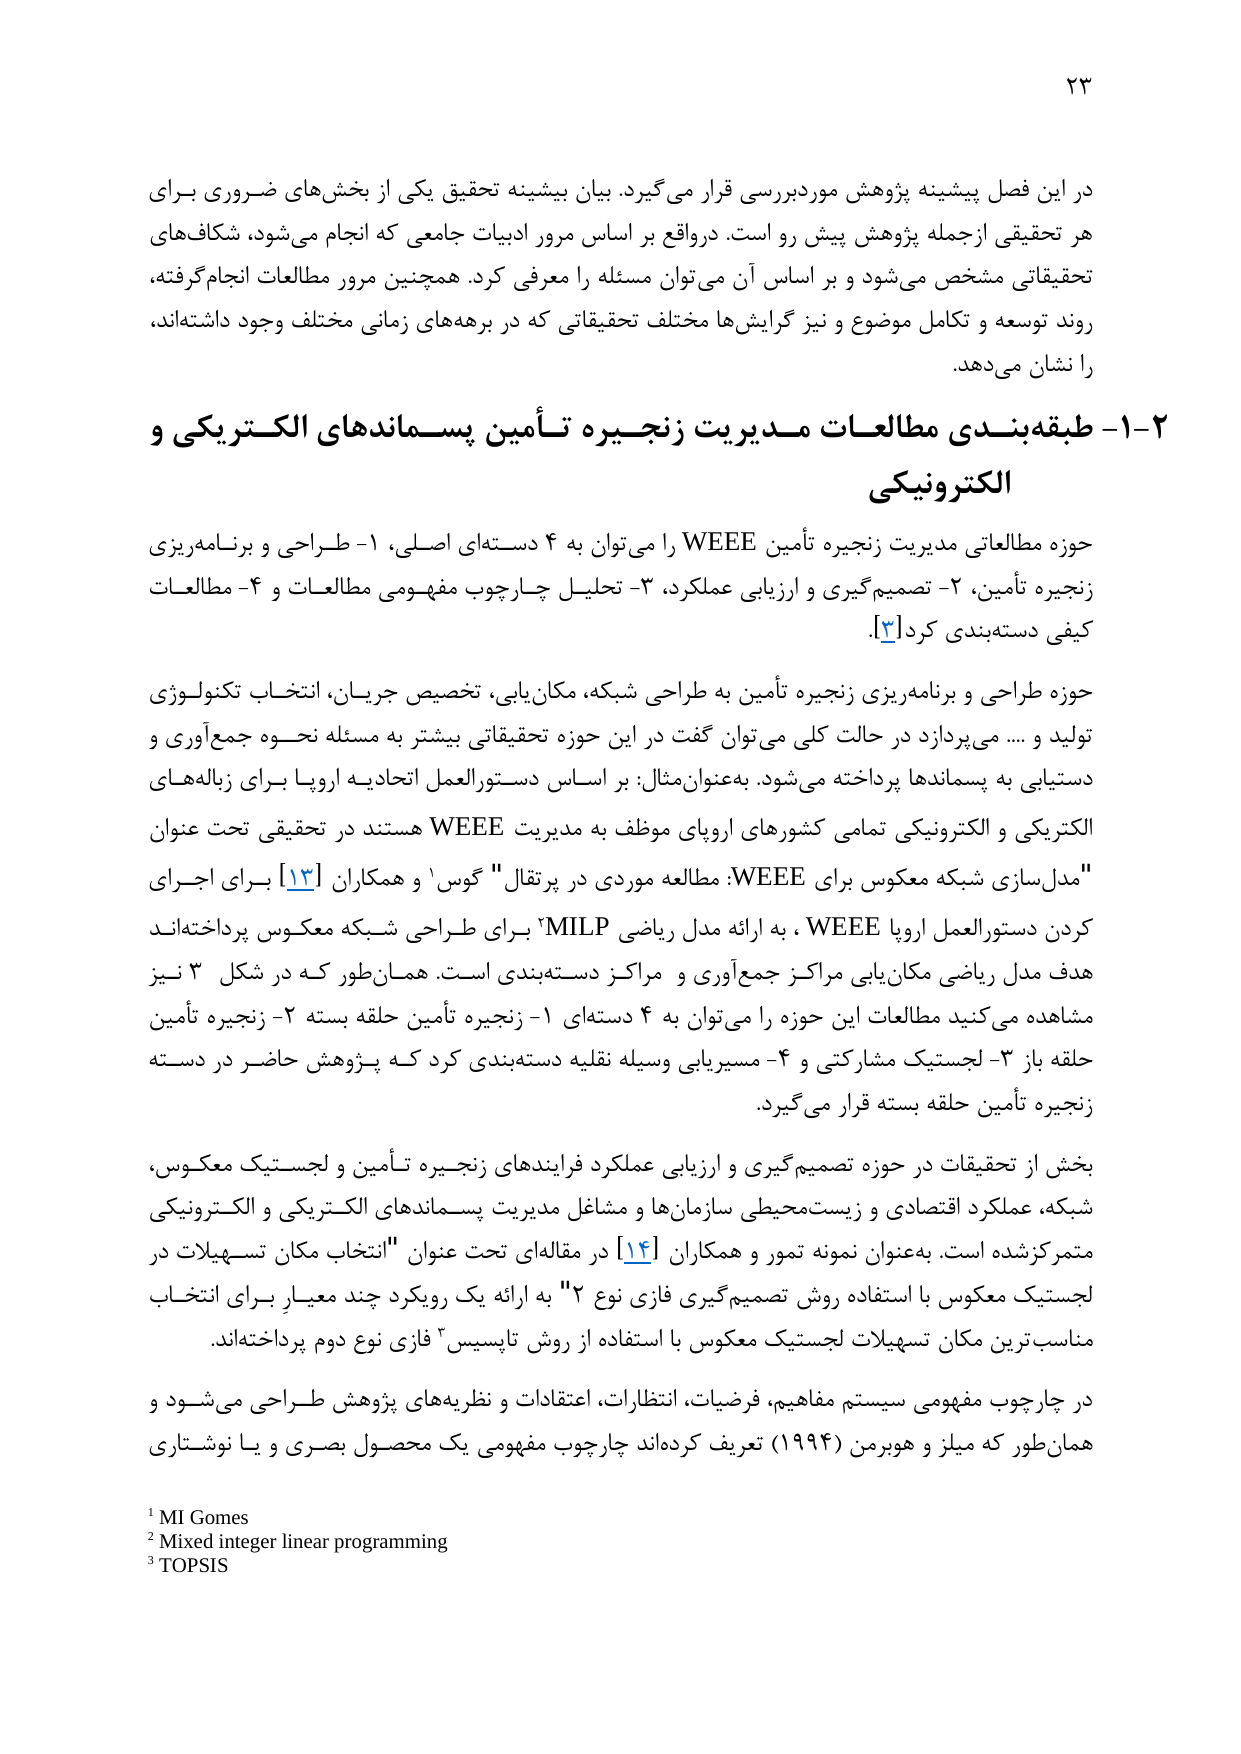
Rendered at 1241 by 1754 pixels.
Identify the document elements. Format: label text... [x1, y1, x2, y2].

text حوزه مطالعاتی مدیریت زنجیره تأمین WEEE را می‌توان به 4 دسته‌ای اصلی، 1- طراحی و برنامه‌ریزی زنجیره تأمین، 2- تصمیم‌گیری و ارزیابی عملکرد، 3- تحلیل چارچوب مفهومی مطالعات و 4- مطالعات کیفی دسته‌بندی کرد[3]. [148, 525, 1092, 648]
text در این فصل پیشینه پژوهش موردبررسی قرار می‌گیرد. بیان بیشینه تحقیق یکی از بخش‌های ضروری برای هر تحقیقی ازجمله پژوهش پیش رو است. درواقع بر اساس مرور ادبیات جامعی که انجام می‌شود، شکاف‌های تحقیقاتی مشخص می‌شود و بر اساس آن می‌توان مسئله را معرفی کرد. همچنین مرور مطالعات انجام‌گرفته، روند توسعه و تکامل موضوع و نیز گرایش‌ها مختلف تحقیقاتی که در برهه‌های زمانی مختلف وجود داشته‌اند، را نشان می‌دهد. [148, 177, 1092, 381]
text بخش از تحقیقات در حوزه تصمیم‌گیری و ارزیابی عملکرد فرایندهای زنجیره تأمین و لجستیک معکوس، شبکه، عملکرد اقتصادی و زیست‌محیطی سازمان‌ها و مشاغل مدیریت پسماندهای الکتریکی و الکترونیکی متمرکزشده است. به‌عنوان نمونه تمور و همکاران [14] در مقاله‌ای تحت عنوان "انتخاب مکان تسهیلات در لجستیک معکوس با استفاده روش تصمیم‌گیری فازی نوع 2" به ارائه یک رویکرد چند معیارِ برای انتخاب مناسب‌ترین مکان تسهیلات لجستیک معکوس با استفاده از روش تاپسیس فازی نوع دوم پرداخته‌اند. [148, 1152, 1092, 1356]
text حوزه طراحی و برنامه‌ریزی زنجیره تأمین به طراحی شبکه، مکان‌یابی، تخصیص جریان، انتخاب تکنولوژی تولید و .... می‌پردازد در حالت کلی می‌توان گفت در این حوزه تحقیقاتی بیشتر به مسئله نحوه جمع‌آوری و دستیابی به پسماندها پرداخته می‌شود. به‌عنوان‌مثال: بر اساس دستورالعمل اتحادیه اروپا برای زباله‌های الکتریکی و الکترونیکی تمامی کشورهای اروپای موظف به مدیریت WEEE هستند در تحقیقی تحت عنوان "مدل‌سازی شبکه معکوس برای WEEE: مطالعه موردی در پرتقال" گوس و همکاران [13] برای اجرای کردن دستورالعمل اروپا WEEE ، به ارائه مدل ریاضی MILP برای طراحی شبکه معکوس پرداخته‌اند هدف مدل ریاضی مکان‌یابی مراکز جمع‌آوری و مراکز دسته‌بندی است. همان‌طور که در شکل 3 نیز مشاهده می‌کنید مطالعات این حوزه را می‌توان به 4 دسته‌ای 1- زنجیره تأمین حلقه بسته 2- زنجیره تأمین حلقه باز 3- لجستیک مشارکتی و 4- مسیریابی وسیله نقلیه دسته‌بندی کرد که پژوهش حاضر در دسته زنجیره تأمین حلقه بسته قرار می‌گیرد. [148, 679, 1092, 1121]
subtitle طبقه‌بندی مطالعات مدیریت زنجیره تأمین پسماندهای الکتریکی و الکترونیکی [148, 413, 1092, 506]
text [148, 1387, 1092, 1460]
